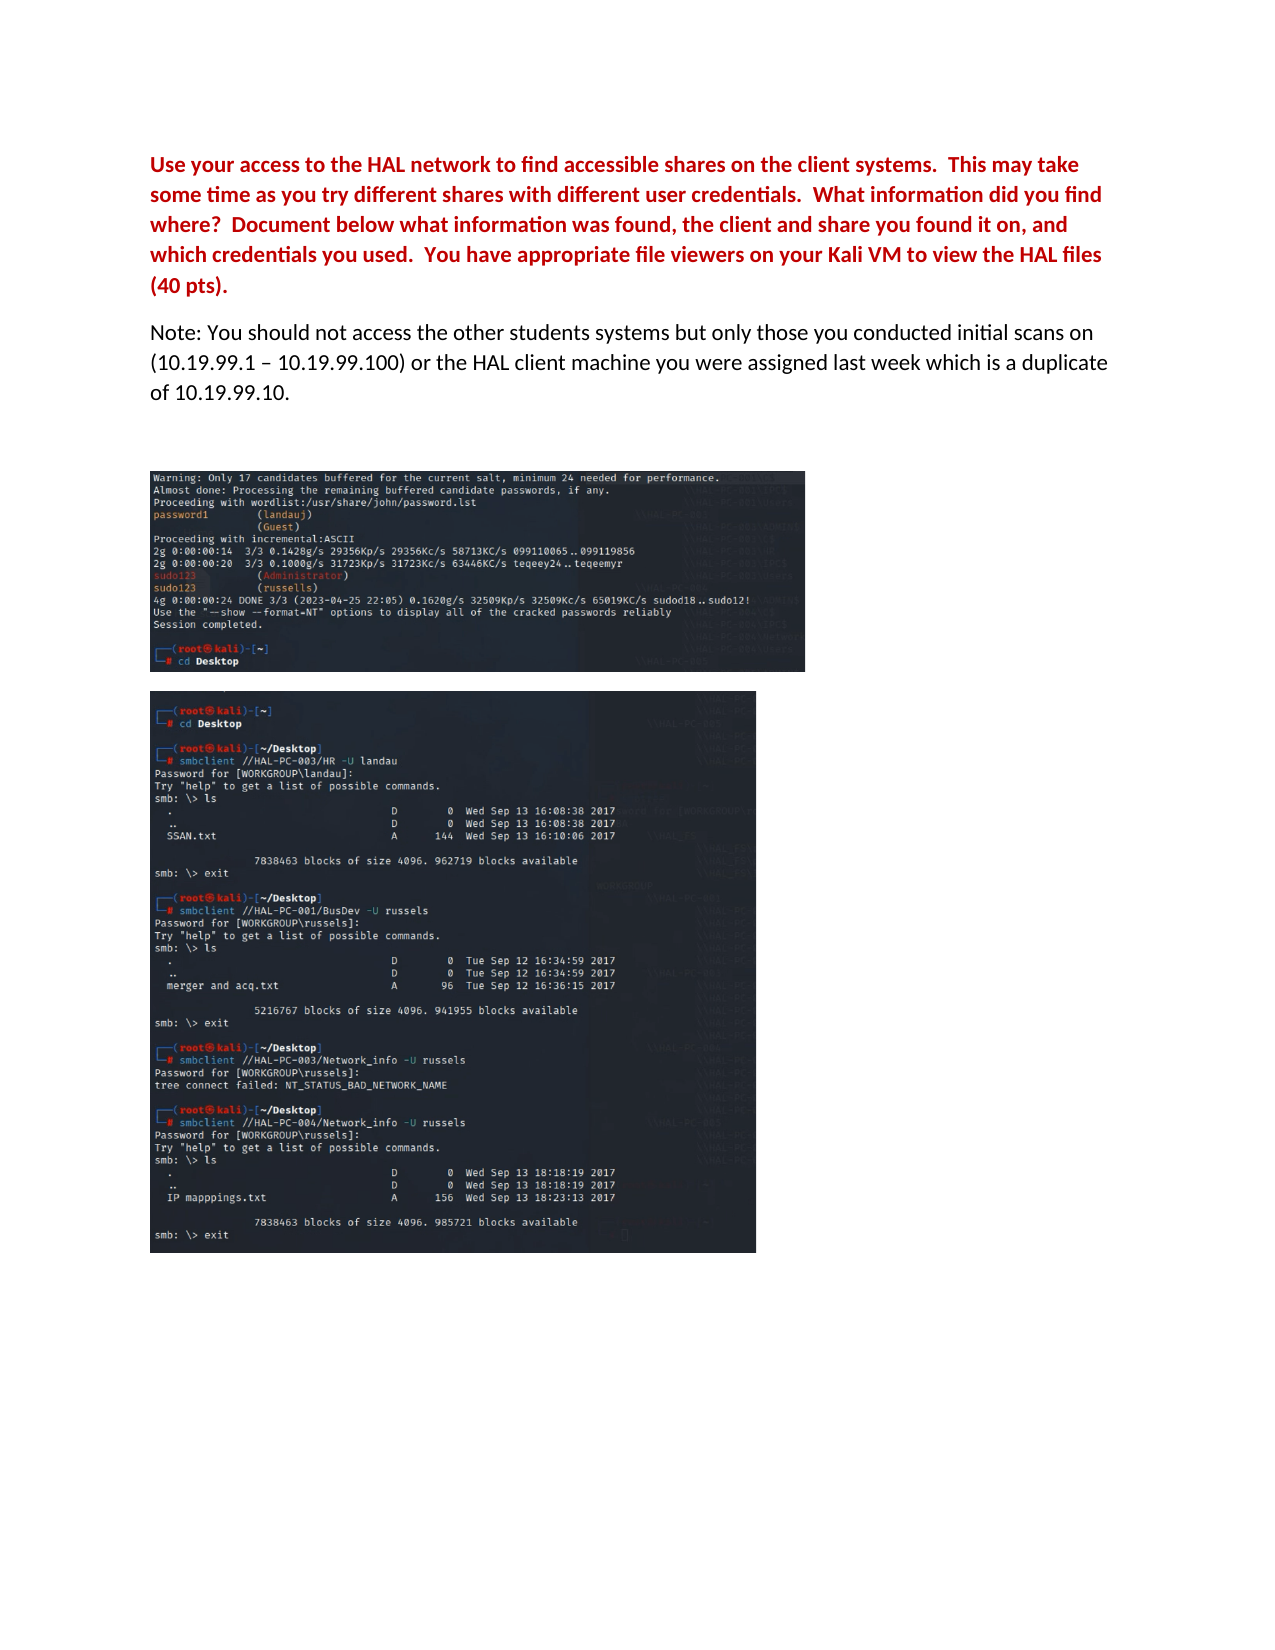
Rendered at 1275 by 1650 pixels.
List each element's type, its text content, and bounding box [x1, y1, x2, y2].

text Note: You should not access the other students systems but only those you conducted initial scans on (10.19.99.1 – 10.19.99.100) or the HAL client machine you were assigned last week which is a duplicate of 10.19.99.10. [150, 318, 1125, 406]
picture [150, 471, 806, 672]
picture [150, 691, 757, 1253]
text Use your access to the HAL network to find accessible shares on the client systems. This may take some time as you try different shares with different user credentials. What information did you find where? Document below what information was found, the client and share you found it on, and which credentials you used. You have appropriate file viewers on your Kali VM to view the HAL files (40 pts). [150, 150, 1125, 299]
